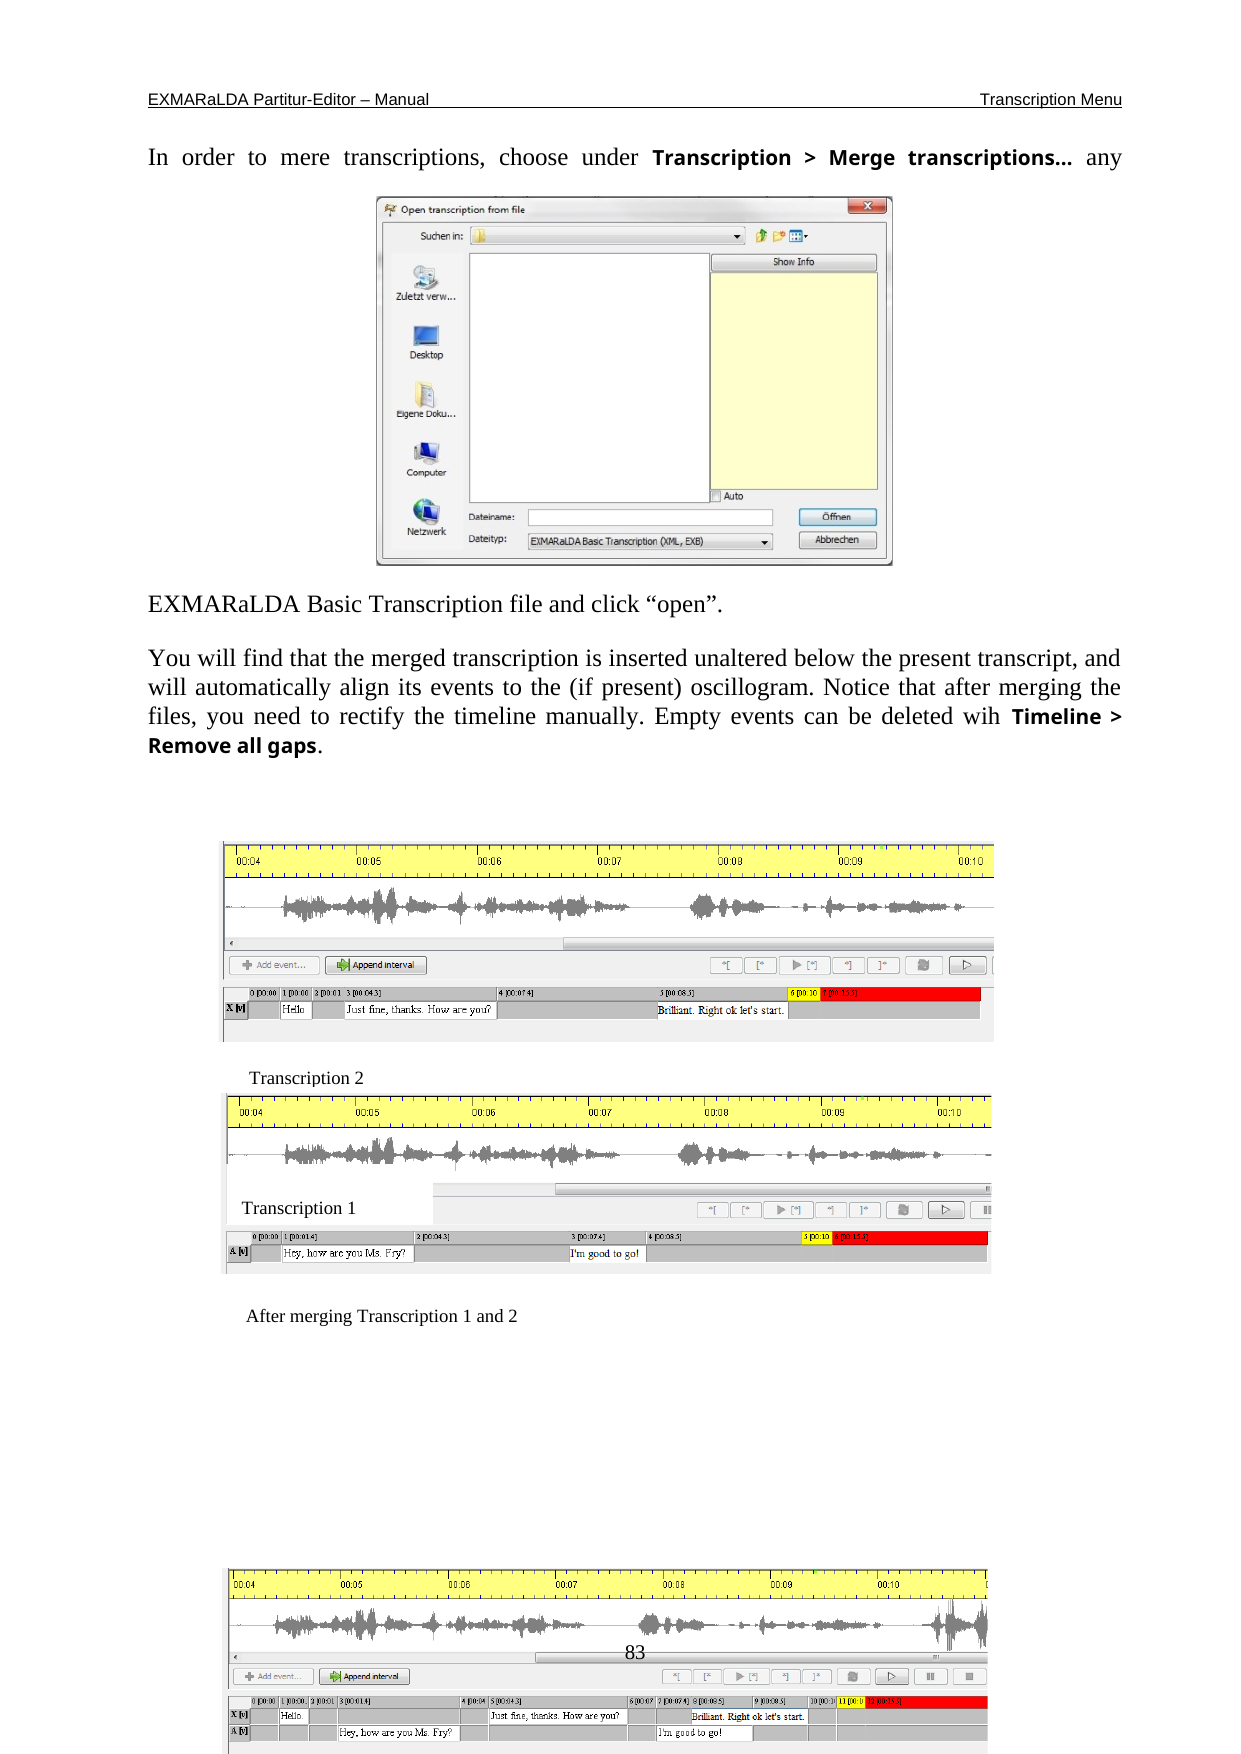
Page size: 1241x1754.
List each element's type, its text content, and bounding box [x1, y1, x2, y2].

picture [222, 1568, 988, 1754]
picture [220, 1093, 992, 1274]
text You will find that the merged transcription is inserted unaltered below the present transcript, and will automatically align its events to the (if present) oscillogram. Notice that after merging the files, you need to rectify the timeline manually. Empty events can be deleted wih Timeline > Remove all gaps. [148, 643, 1122, 760]
picture [376, 196, 893, 566]
picture [218, 841, 994, 1042]
